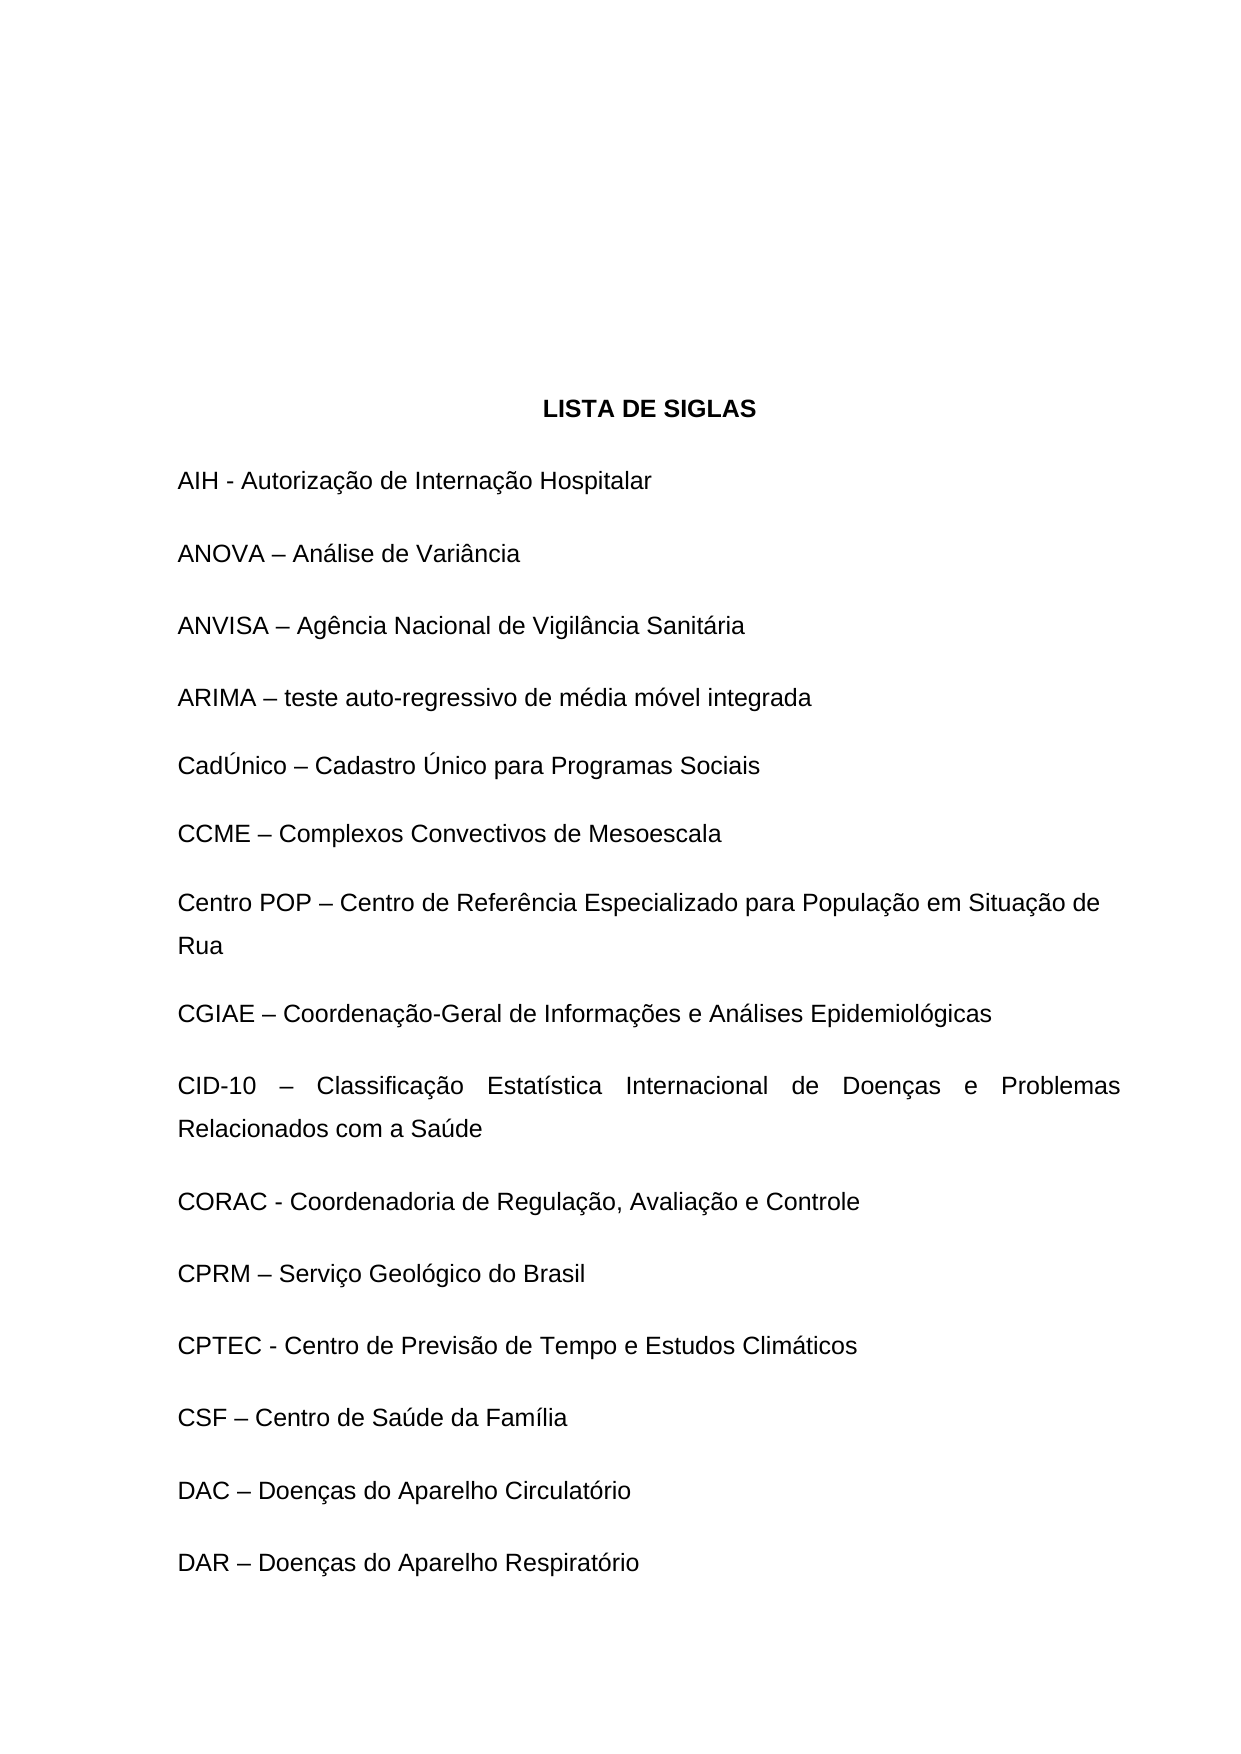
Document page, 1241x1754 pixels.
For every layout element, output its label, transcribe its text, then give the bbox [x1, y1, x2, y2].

text CGIAE – Coordenação-Geral de Informações e Análises Epidemiológicas [177, 999, 1122, 1028]
text CCME – Complexos Convectivos de Mesoescala [177, 819, 1122, 848]
text CORAC - Coordenadoria de Regulação, Avaliação e Controle [177, 1187, 1122, 1215]
text Centro POP – Centro de Referência Especializado para População em Situação de Rua [177, 888, 1122, 959]
text ARIMA – teste auto-regressivo de média móvel integrada [177, 683, 1122, 712]
text ANOVA – Análise de Variância [177, 539, 1122, 567]
text CadÚnico – Cadastro Único para Programas Sociais [177, 751, 1122, 780]
text DAR – Doenças do Aparelho Respiratório [177, 1548, 1122, 1577]
text CSF – Centro de Saúde da Família [177, 1403, 1122, 1432]
text DAC – Doenças do Aparelho Circulatório [177, 1476, 1122, 1504]
text LISTA DE SIGLAS [177, 394, 1122, 423]
text ANVISA – Agência Nacional de Vigilância Sanitária [177, 611, 1122, 640]
text AIH - Autorização de Internação Hospitalar [177, 466, 1122, 495]
text CPRM – Serviço Geológico do Brasil [177, 1259, 1122, 1288]
text CPTEC - Centro de Previsão de Tempo e Estudos Climáticos [177, 1331, 1122, 1360]
text CID-10 – Classificação Estatística Internacional de Doenças e Problemas Relacionados com a Saúde [177, 1071, 1122, 1143]
